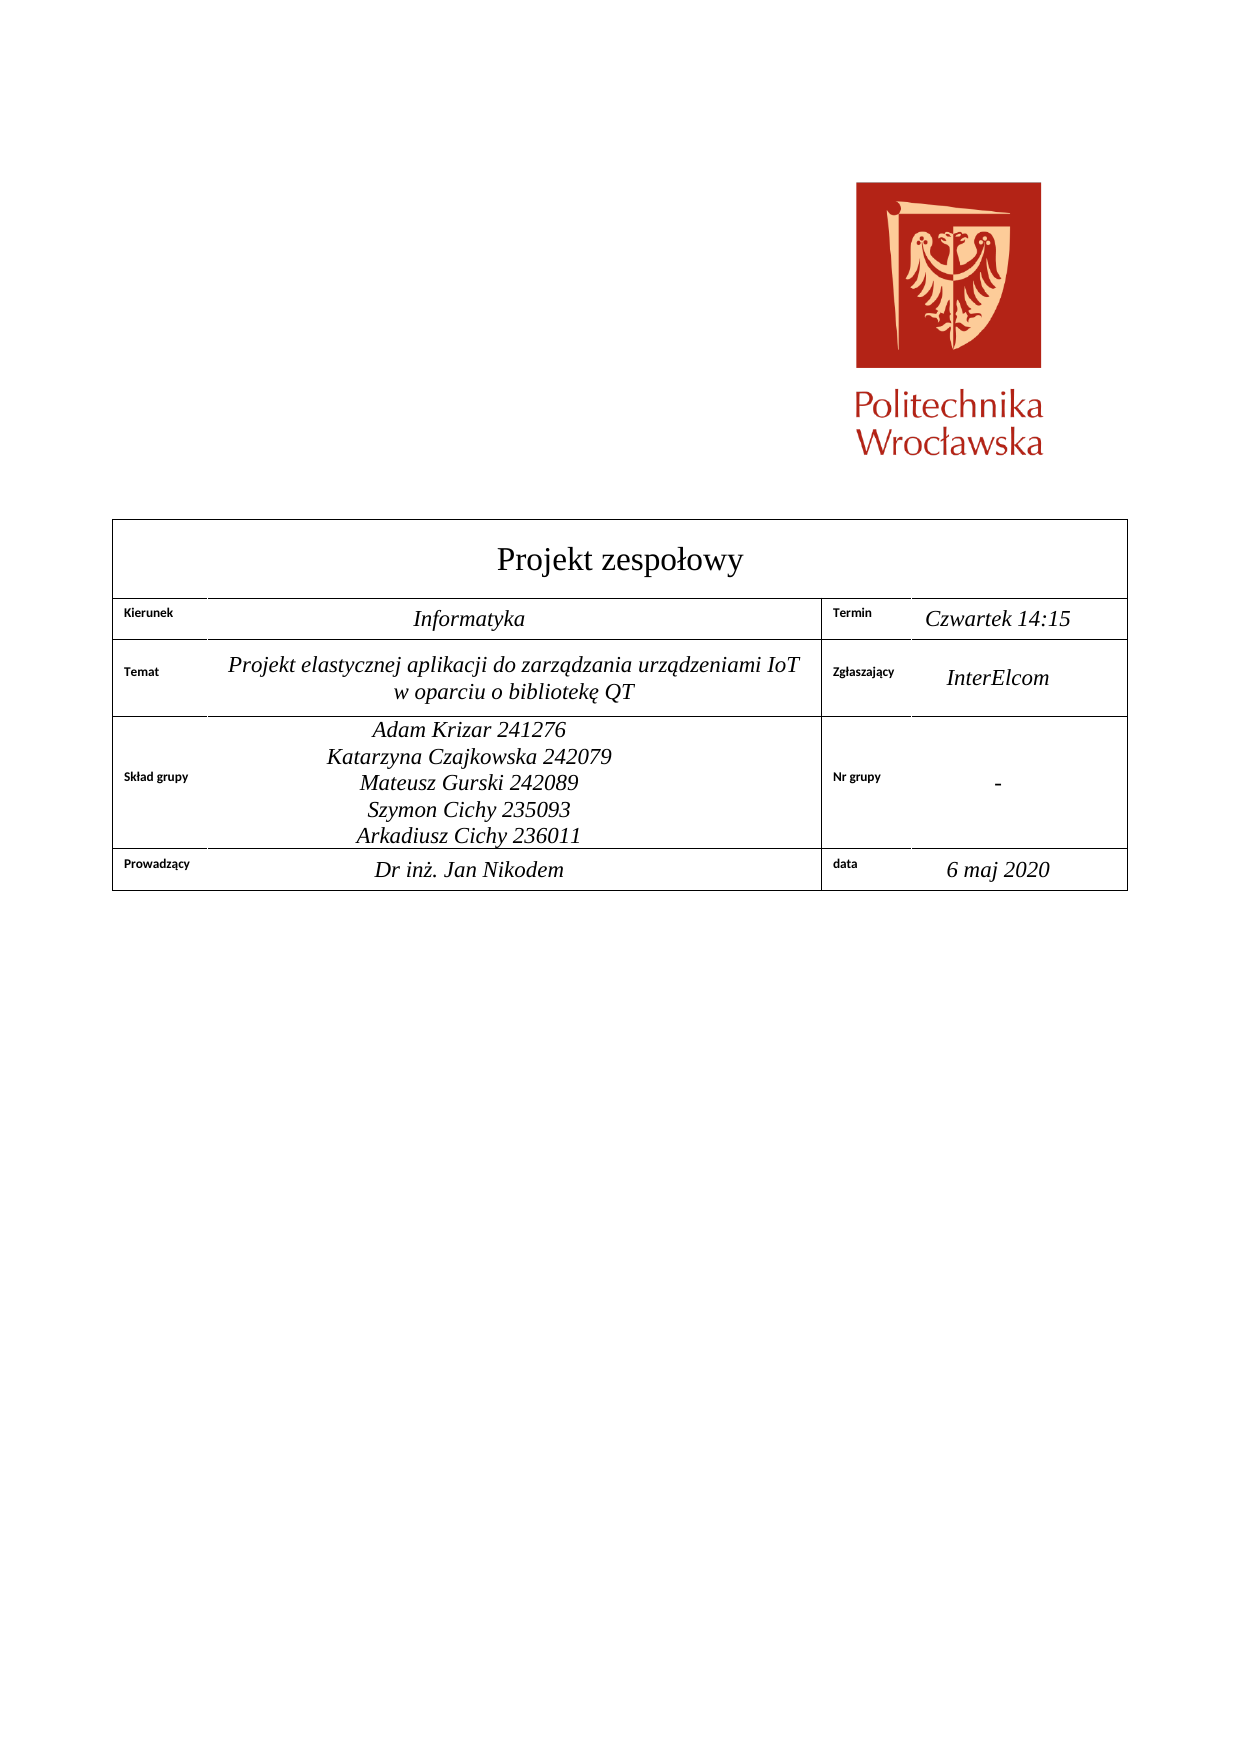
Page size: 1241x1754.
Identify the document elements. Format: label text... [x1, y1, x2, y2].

table_cell Adam Krizar 241276 Katarzyna Czajkowska 242079 Mateusz Gurski 242089 Szymon Cichy 235093 Arkadiusz Cichy 236011 [208, 717, 821, 848]
picture [738, 178, 1161, 460]
table_cell Prowadzący [113, 849, 207, 890]
table_cell Informatyka [208, 599, 821, 639]
table_cell InterElcom [912, 640, 1127, 716]
table_cell data [822, 849, 911, 890]
table_cell - [912, 717, 1127, 848]
table_cell Temat [113, 640, 207, 716]
table_cell Dr inż. Jan Nikodem [208, 849, 821, 890]
table_cell Czwartek 14:15 [912, 599, 1127, 639]
table_header Projekt zespołowy [113, 520, 1127, 597]
table_cell Projekt elastycznej aplikacji do zarządzania urządzeniami IoT w oparciu o bibliotekę QT [208, 640, 821, 716]
table_cell Skład grupy [113, 717, 207, 848]
table_cell Termin [822, 599, 911, 639]
table_cell 6 maj 2020 [912, 849, 1127, 890]
table_cell Kierunek [113, 599, 207, 639]
table_cell Zgłaszający [822, 640, 911, 716]
table_cell Nr grupy [822, 717, 911, 848]
